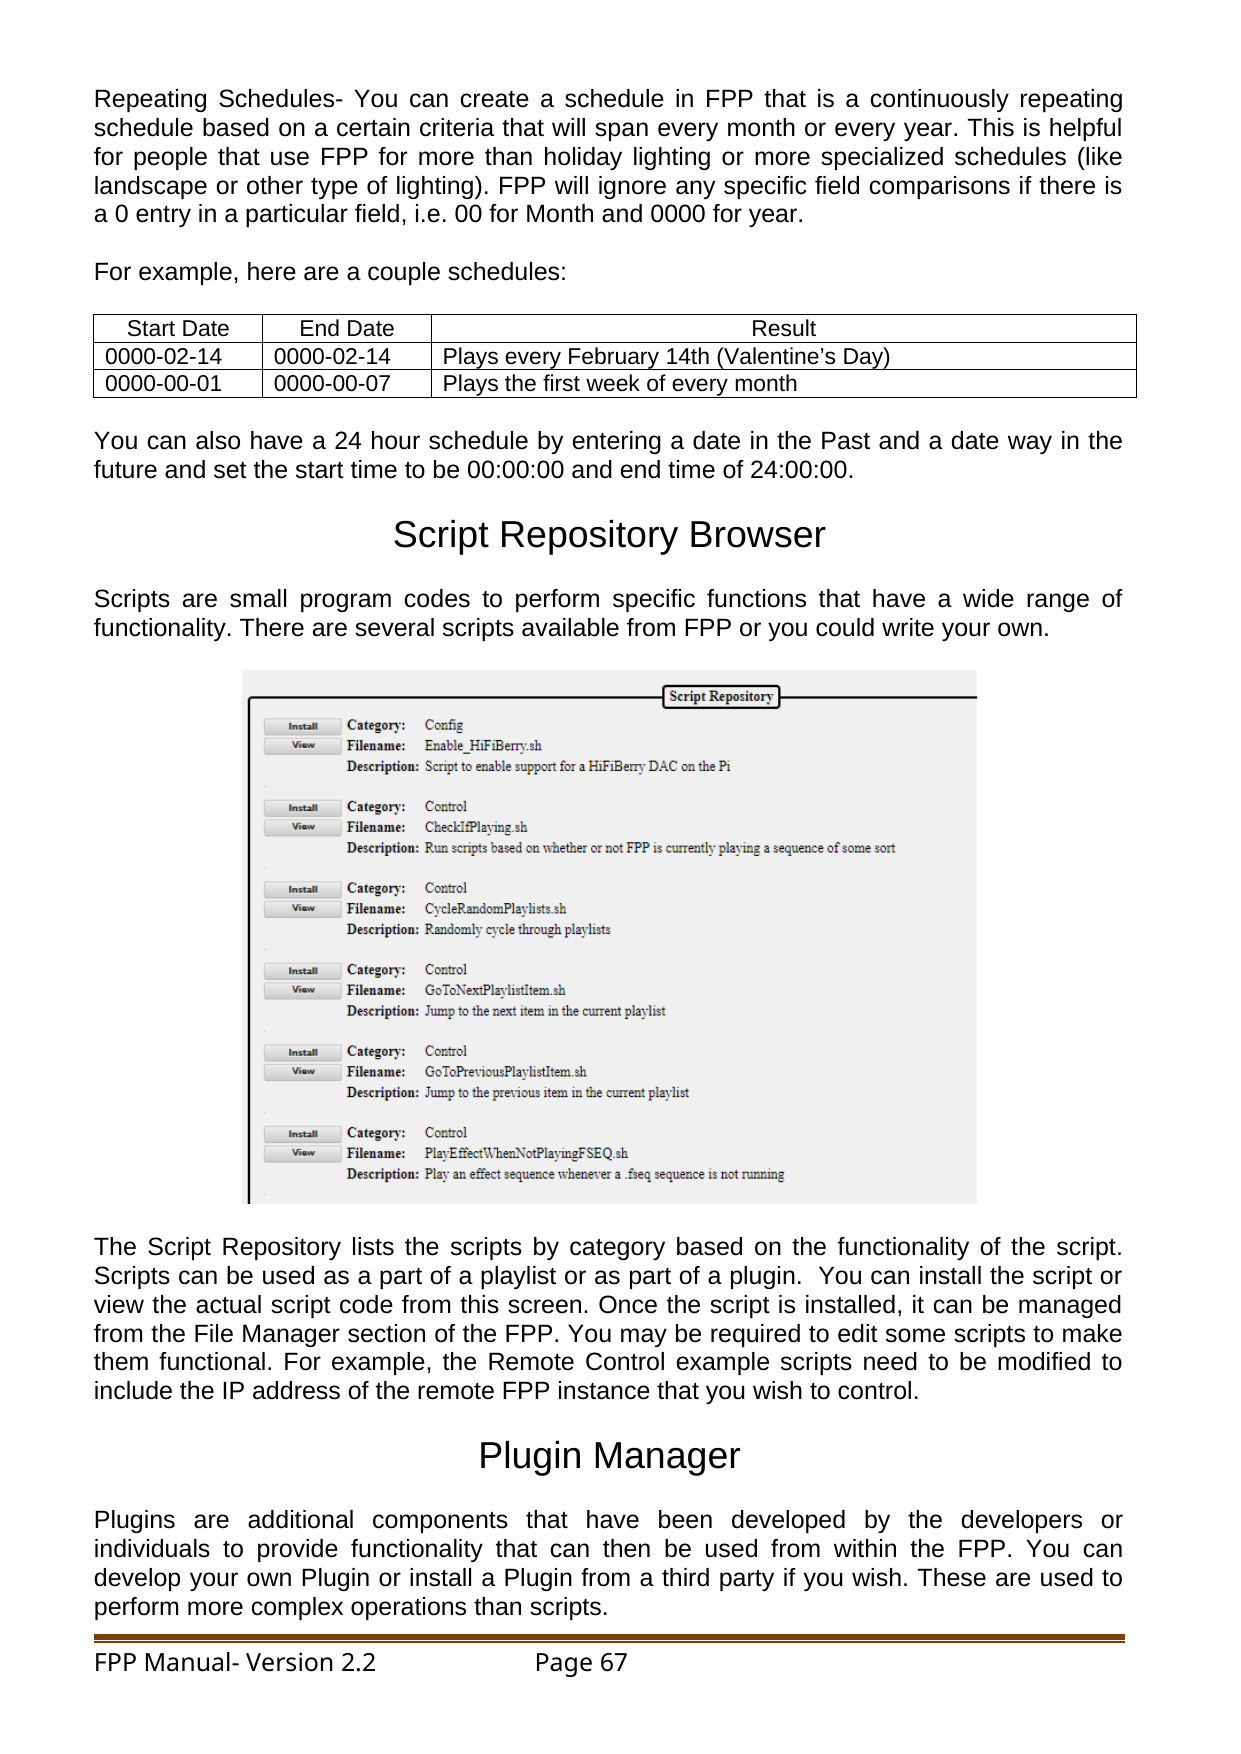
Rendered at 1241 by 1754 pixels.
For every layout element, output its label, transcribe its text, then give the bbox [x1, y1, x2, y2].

picture [241, 670, 978, 1204]
table_header Start Date [94, 315, 262, 342]
table_header End Date [263, 315, 431, 342]
table_cell 0000-00-01 [94, 370, 262, 397]
text Plugins are additional components that have been developed by the developers or individuals to provide functionality that can then be used from within the FPP. You can develop your own Plugin or install a Plugin from a third party if you wish. These are used to perform more complex operations than scripts. [94, 1505, 1125, 1620]
subtitle Plugin Manager [94, 1433, 1125, 1477]
subtitle Script Repository Browser [94, 513, 1125, 556]
text Repeating Schedules- You can create a schedule in FPP that is a continuously repeating schedule based on a certain criteria that will span every month or every year. This is helpful for people that use FPP for more than holiday lighting or more specialized schedules (like landscape or other type of lighting). FPP will ignore any specific field comparisons if there is a 0 entry in a particular field, i.e. 00 for Month and 0000 for year. [94, 84, 1125, 228]
table_cell Plays every February 14th (Valentine’s Day) [432, 343, 1136, 369]
text You can also have a 24 hour schedule by entering a date in the Past and a date way in the future and set the start time to be 00:00:00 and end time of 24:00:00. [94, 426, 1125, 484]
table_header Result [432, 315, 1136, 342]
table_cell Plays the first week of every month [432, 370, 1136, 397]
text For example, here are a couple schedules: [94, 257, 1125, 286]
table_cell 0000-02-14 [94, 343, 262, 369]
text The Script Repository lists the scripts by category based on the functionality of the script. Scripts can be used as a part of a playlist or as part of a plugin. You can install the script or view the actual script code from this screen. Once the script is installed, it can be managed from the File Manager section of the FPP. You may be required to edit some scripts to make them functional. For example, the Remote Control example scripts need to be modified to include the IP address of the remote FPP instance that you wish to control. [94, 1232, 1125, 1405]
text Scripts are small program codes to perform specific functions that have a wide range of functionality. There are several scripts available from FPP or you could write your own. [94, 584, 1125, 642]
table_cell 0000-02-14 [263, 343, 431, 369]
table_cell 0000-00-07 [263, 370, 431, 397]
